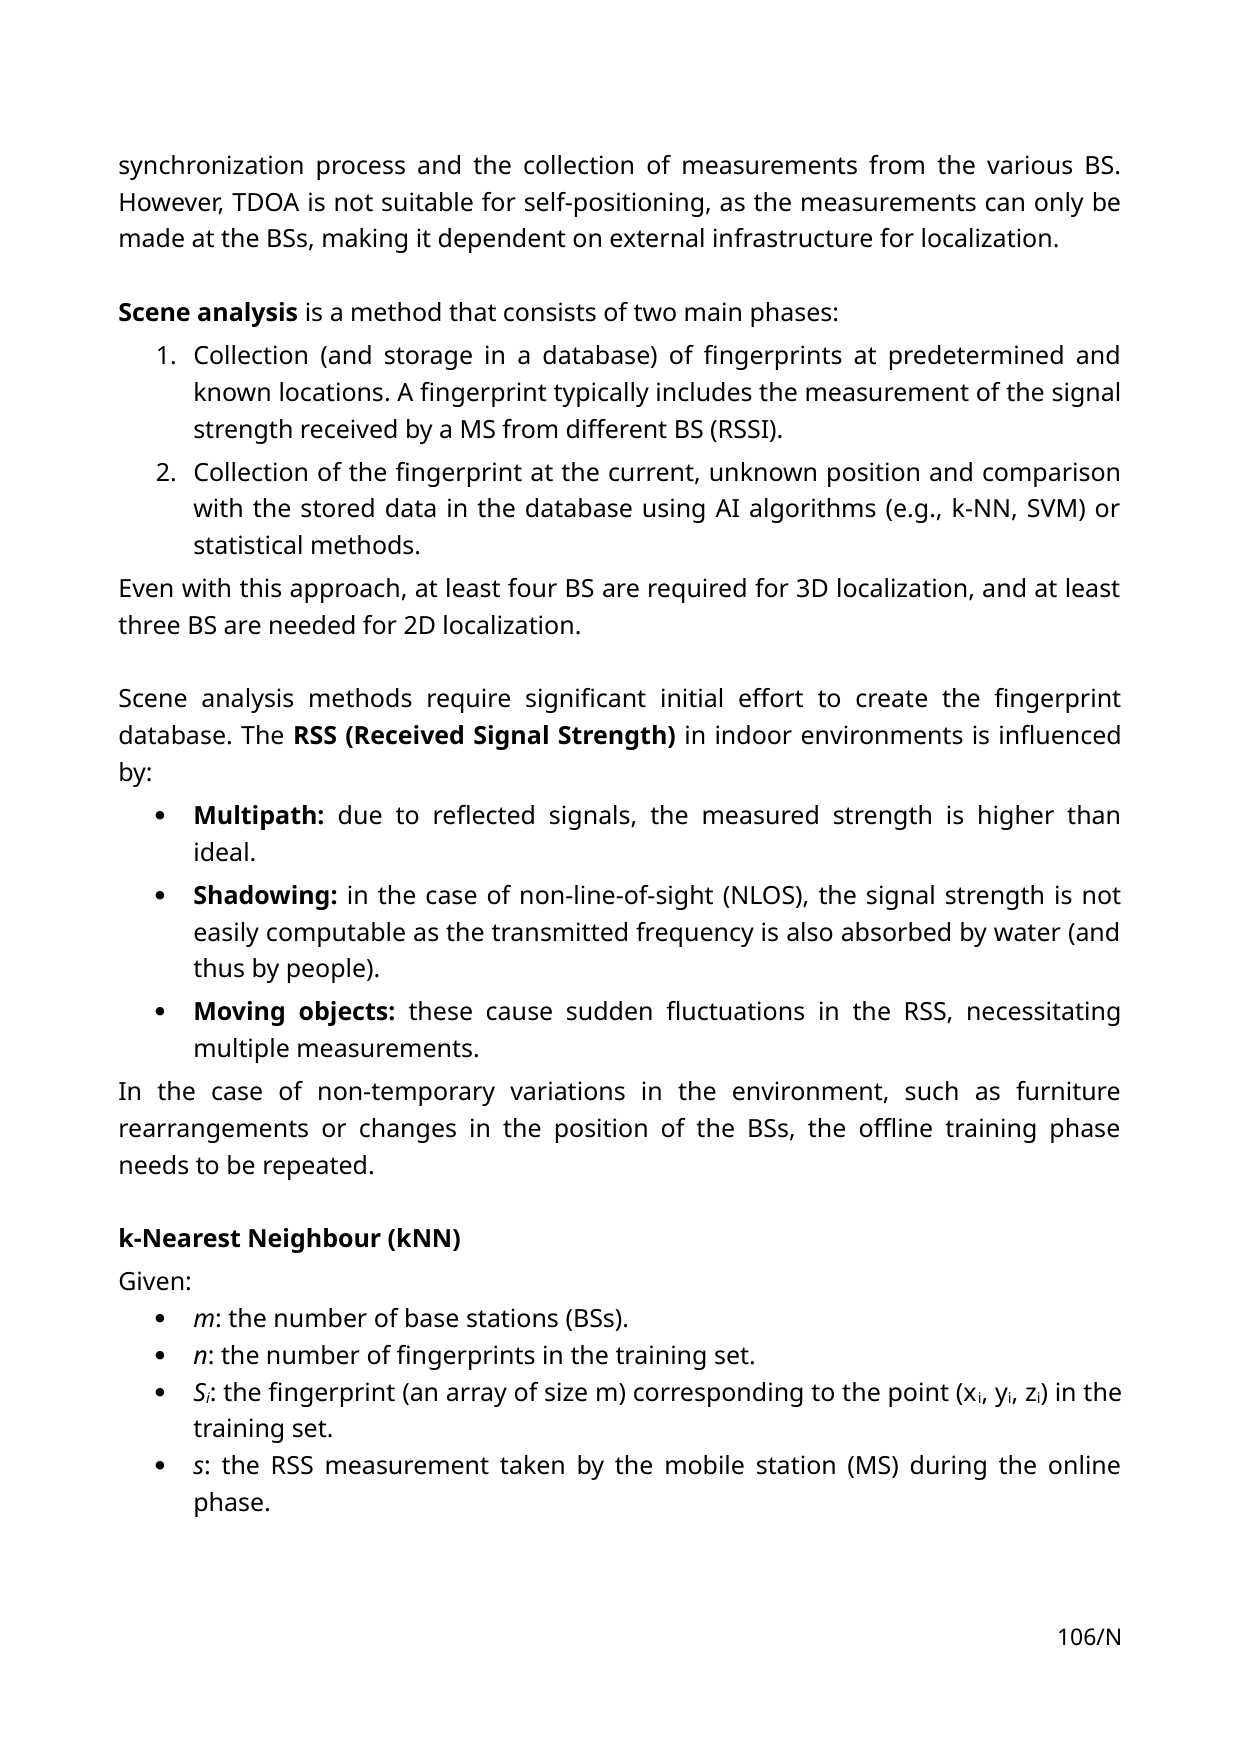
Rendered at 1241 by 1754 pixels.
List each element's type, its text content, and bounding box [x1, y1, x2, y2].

text Scene analysis is a method that consists of two main phases: [118, 295, 1122, 329]
text In the case of non-temporary variations in the environment, such as furniture rearrangements or changes in the position of the BSs, the offline training phase needs to be repeated. [118, 1074, 1122, 1181]
list n: the number of fingerprints in the training set. [156, 1337, 1122, 1372]
list Multipath: due to reflected signals, the measured strength is higher than ideal. [156, 798, 1122, 868]
text Given: [118, 1264, 1122, 1298]
list m: the number of base stations (BSs). [156, 1301, 1122, 1335]
text Scene analysis methods require significant initial effort to create the fingerprint database. The RSS (Received Signal Strength) in indoor environments is influenced by: [118, 681, 1122, 789]
list Collection of the fingerprint at the current, unknown position and comparison with the stored data in the database using AI algorithms (e.g., k-NN, SVM) or statistical methods. [156, 454, 1122, 562]
list Si: the fingerprint (an array of size m) corresponding to the point (xi, yi, zi) in the training set. [156, 1374, 1122, 1445]
text Even with this approach, at least four BS are required for 3D localization, and at least three BS are needed for 2D localization. [118, 571, 1122, 642]
list Shadowing: in the case of non-line-of-sight (NLOS), the signal strength is not easily computable as the transmitted frequency is also absorbed by water (and thus by people). [156, 877, 1122, 985]
list s: the RSS measurement taken by the mobile station (MS) during the online phase. [156, 1448, 1122, 1519]
list Moving objects: these cause sudden fluctuations in the RSS, necessitating multiple measurements. [156, 994, 1122, 1065]
text k-Nearest Neighbour (kNN) [118, 1221, 1122, 1255]
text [118, 148, 1122, 255]
list Collection (and storage in a database) of fingerprints at predetermined and known locations. A fingerprint typically includes the measurement of the signal strength received by a MS from different BS (RSSI). [156, 338, 1122, 445]
